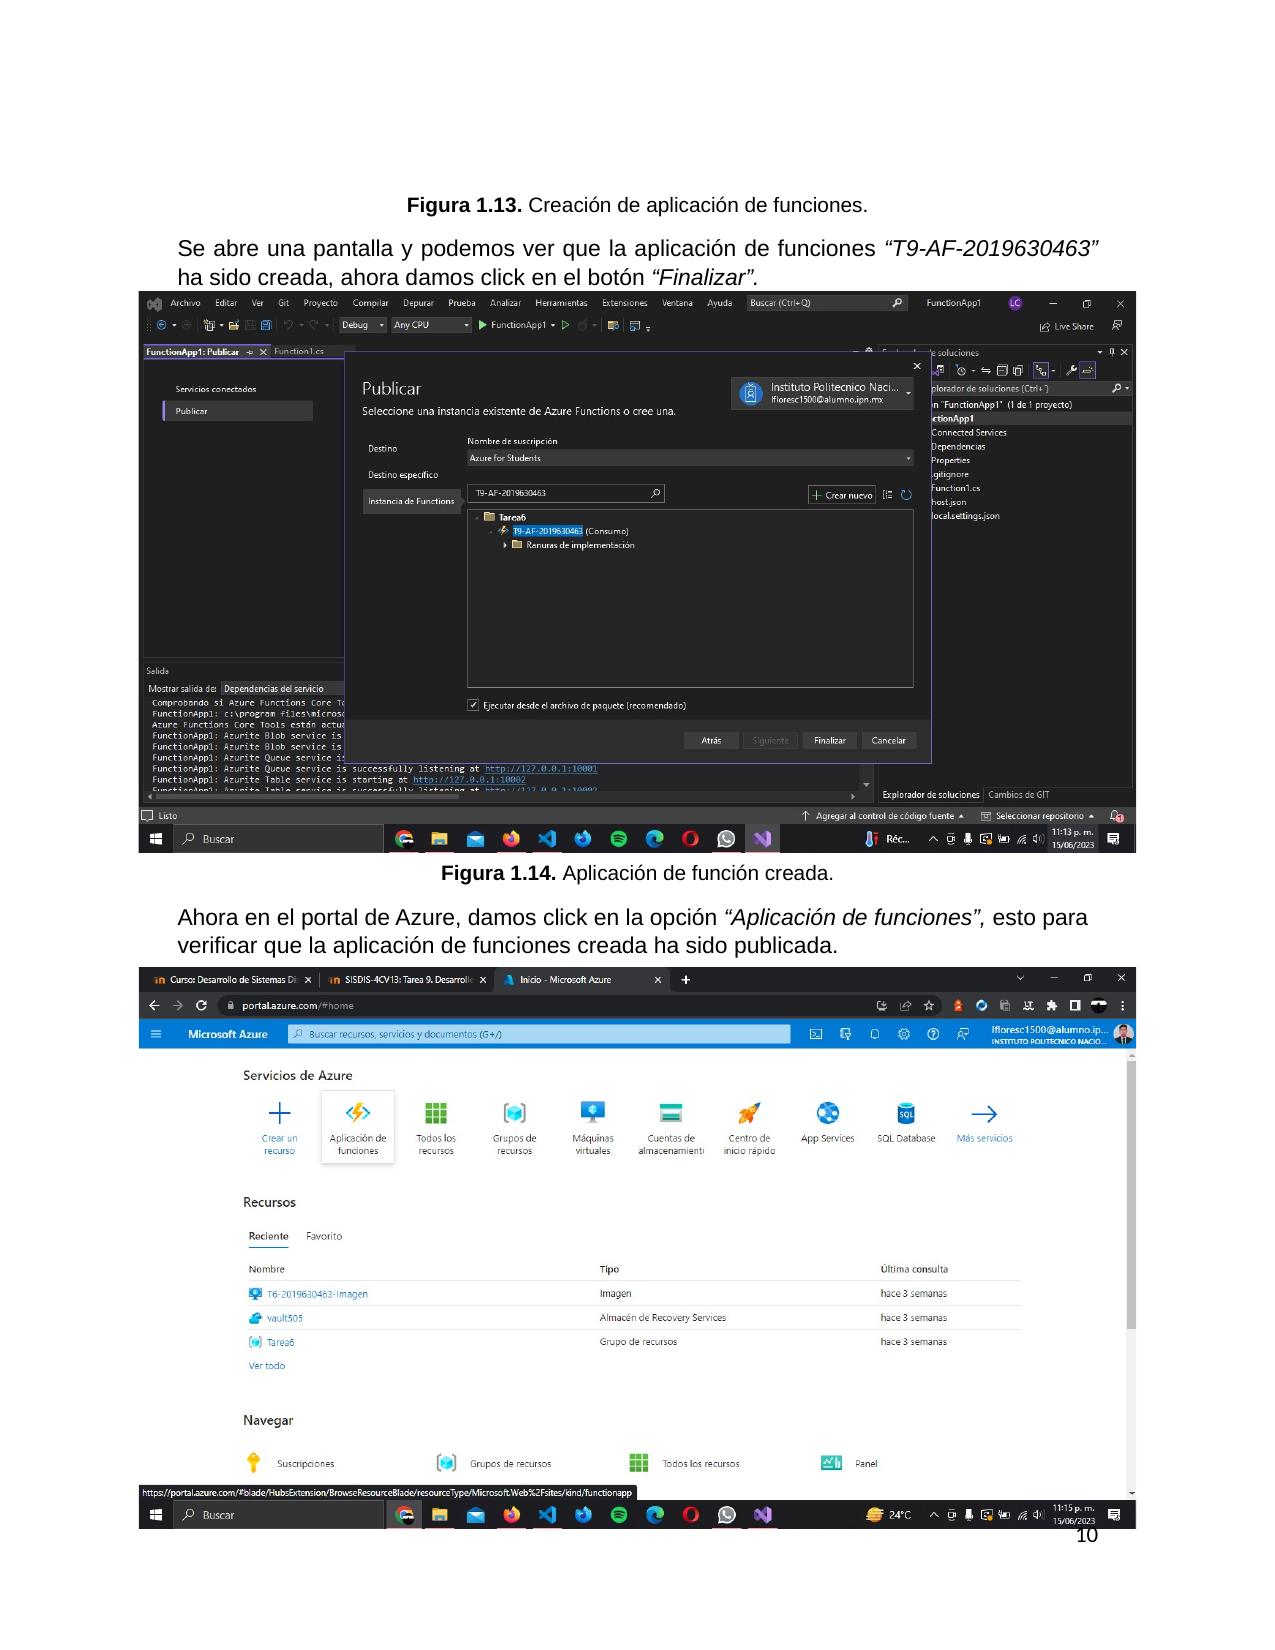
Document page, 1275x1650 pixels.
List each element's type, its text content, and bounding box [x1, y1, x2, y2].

picture [138, 291, 1137, 853]
picture [138, 967, 1137, 1529]
text Figura 1.14. Aplicación de función creada. [177, 861, 1098, 885]
text Se abre una pantalla y podemos ver que la aplicación de funciones “T9-AF-2019630463” ha sido creada, ahora damos click en el botón “Finalizar”. [177, 235, 1098, 290]
text Figura 1.13. Creación de aplicación de funciones. [177, 193, 1098, 217]
text Ahora en el portal de Azure, damos click en la opción “Aplicación de funciones”, esto para verificar que la aplicación de funciones creada ha sido publicada. [177, 904, 1098, 958]
